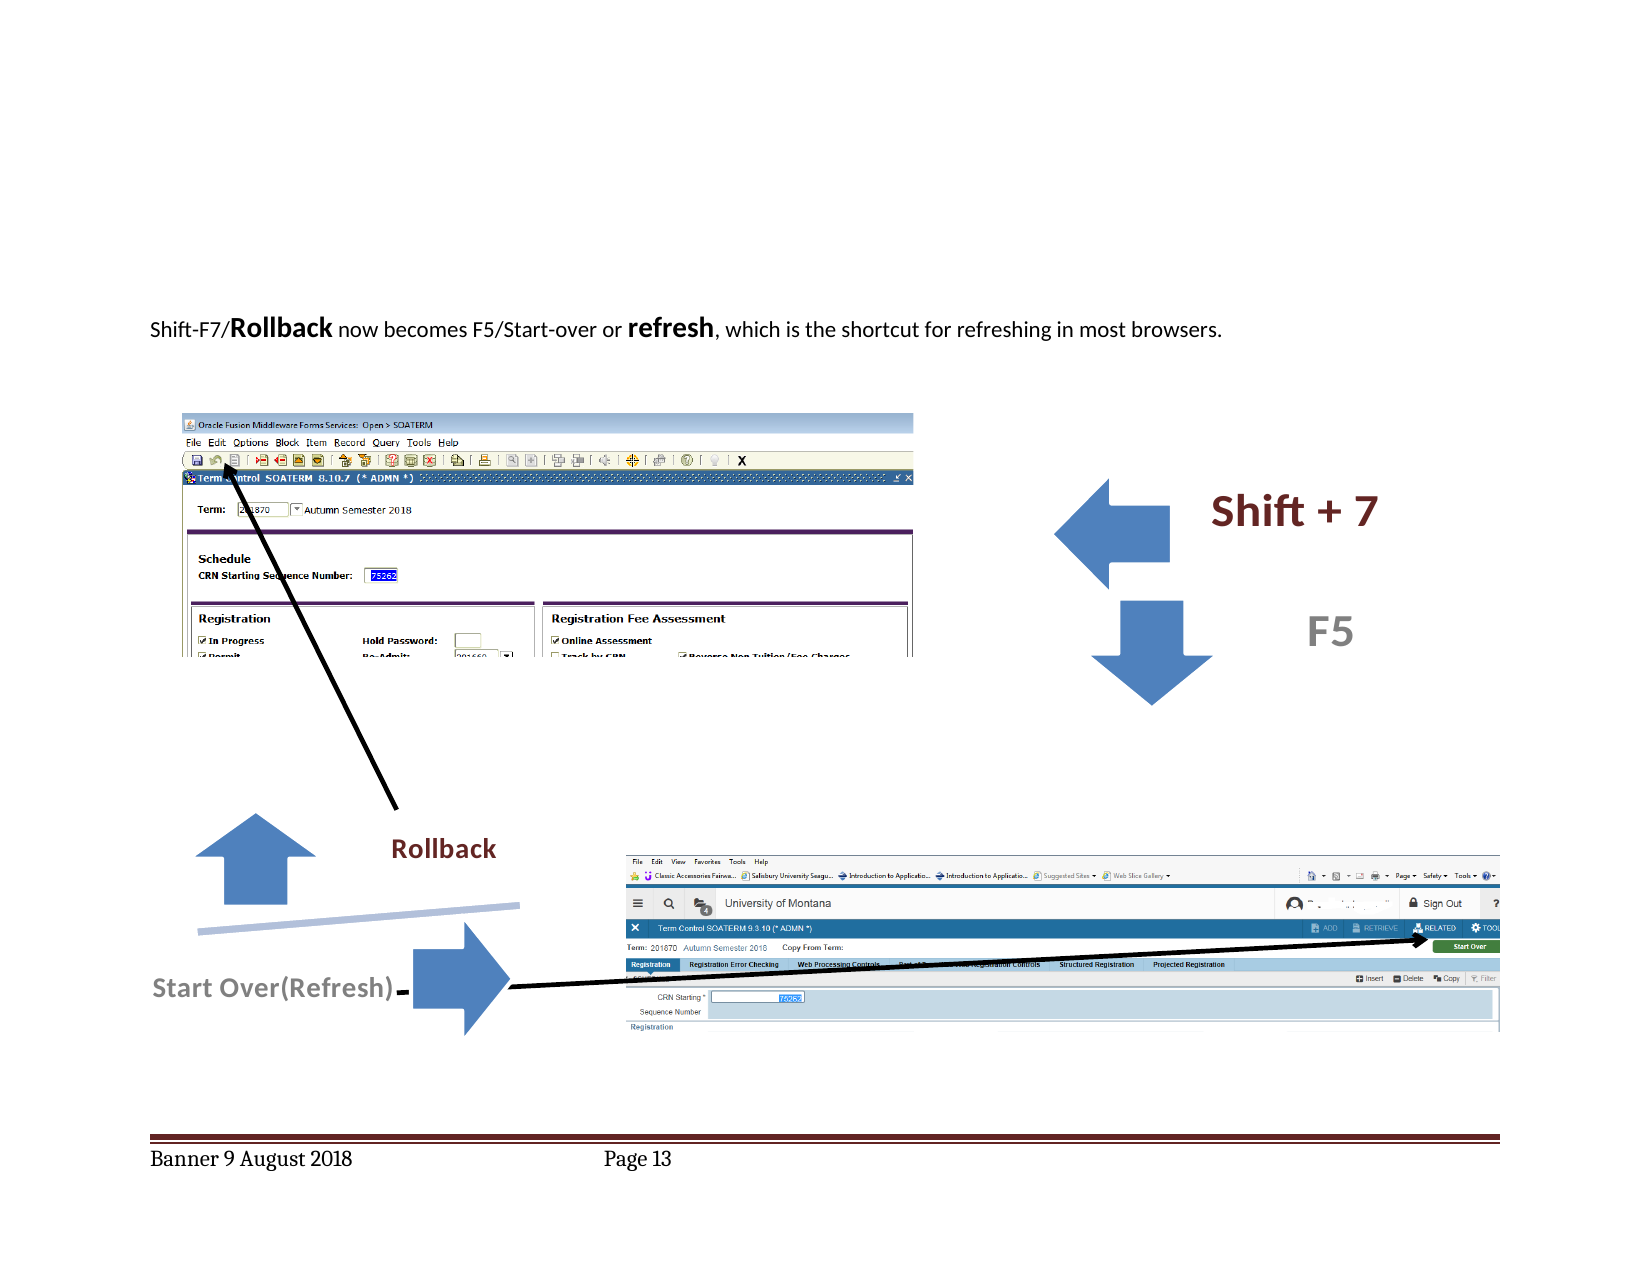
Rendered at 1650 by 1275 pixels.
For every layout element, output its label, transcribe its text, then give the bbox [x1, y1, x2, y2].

picture [182, 412, 914, 657]
picture [626, 855, 1500, 1032]
text Shift-F7/Rollback now becomes F5/Start-over or refresh, which is the shortcut for refreshing in most browsers. [150, 309, 1500, 345]
